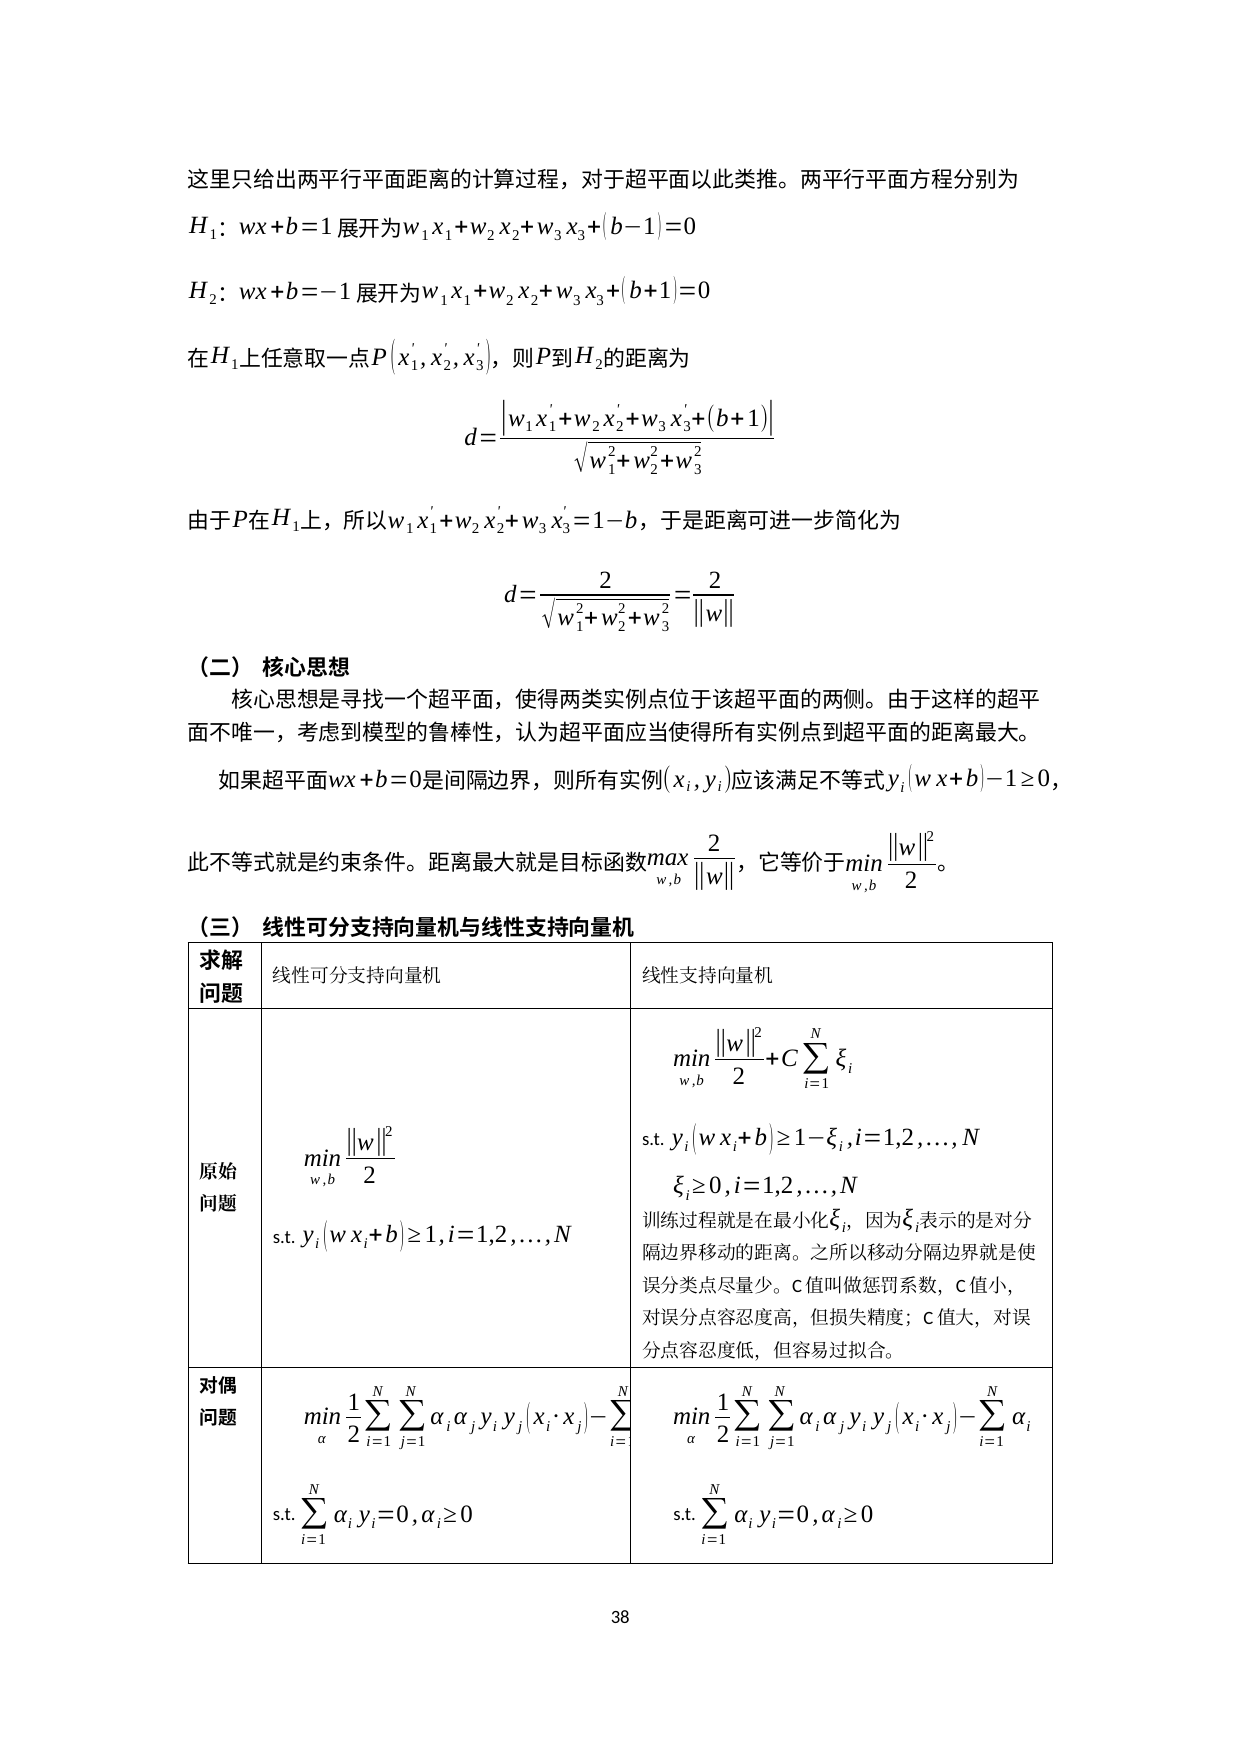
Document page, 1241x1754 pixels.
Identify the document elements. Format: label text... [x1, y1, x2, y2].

table_cell s.t. [631, 1368, 1052, 1563]
text 由于在上，所以，于是距离可进一步简化为 [187, 487, 1053, 552]
table_header 线性可分支持向量机 [262, 943, 630, 1008]
table_cell 对偶问题 [189, 1368, 261, 1563]
text 核心思想是寻找一个超平面，使得两类实例点位于该超平面的两侧。由于这样的超平面不唯一，考虑到模型的鲁棒性，认为超平面应当使得所有实例点到超平面的距离最大。 [187, 682, 1053, 747]
text 如果超平面是间隔边界，则所有实例应该满足不等式，此不等式就是约束条件。距离最大就是目标函数，它等价于。 [187, 747, 1053, 909]
table_header 线性支持向量机 [631, 943, 1052, 1008]
table_header 求解问题 [189, 943, 261, 1008]
table_cell s.t. [262, 1009, 630, 1367]
text ： 展开为 [187, 194, 1053, 259]
table_cell s.t. 训练过程就是在最小化，因为表示的是对分隔边界移动的距离。之所以移动分隔边界就是使误分类点尽量少。C值叫做惩罚系数，C值小，对误分点容忍度高，但损失精度；C值大，对误分点容忍度低，但容易过拟合。 [631, 1009, 1052, 1367]
text ： 展开为 [187, 259, 1053, 324]
list 核心思想 [187, 649, 1053, 682]
text 这里只给出两平行平面距离的计算过程，对于超平面以此类推。两平行平面方程分别为 [187, 162, 1053, 194]
table_cell 原始问题 [189, 1009, 261, 1367]
list 线性可分支持向量机与线性支持向量机 [187, 909, 1053, 942]
table_cell s.t. [262, 1368, 630, 1563]
text 在上任意取一点，则到的距离为 [187, 324, 1053, 389]
